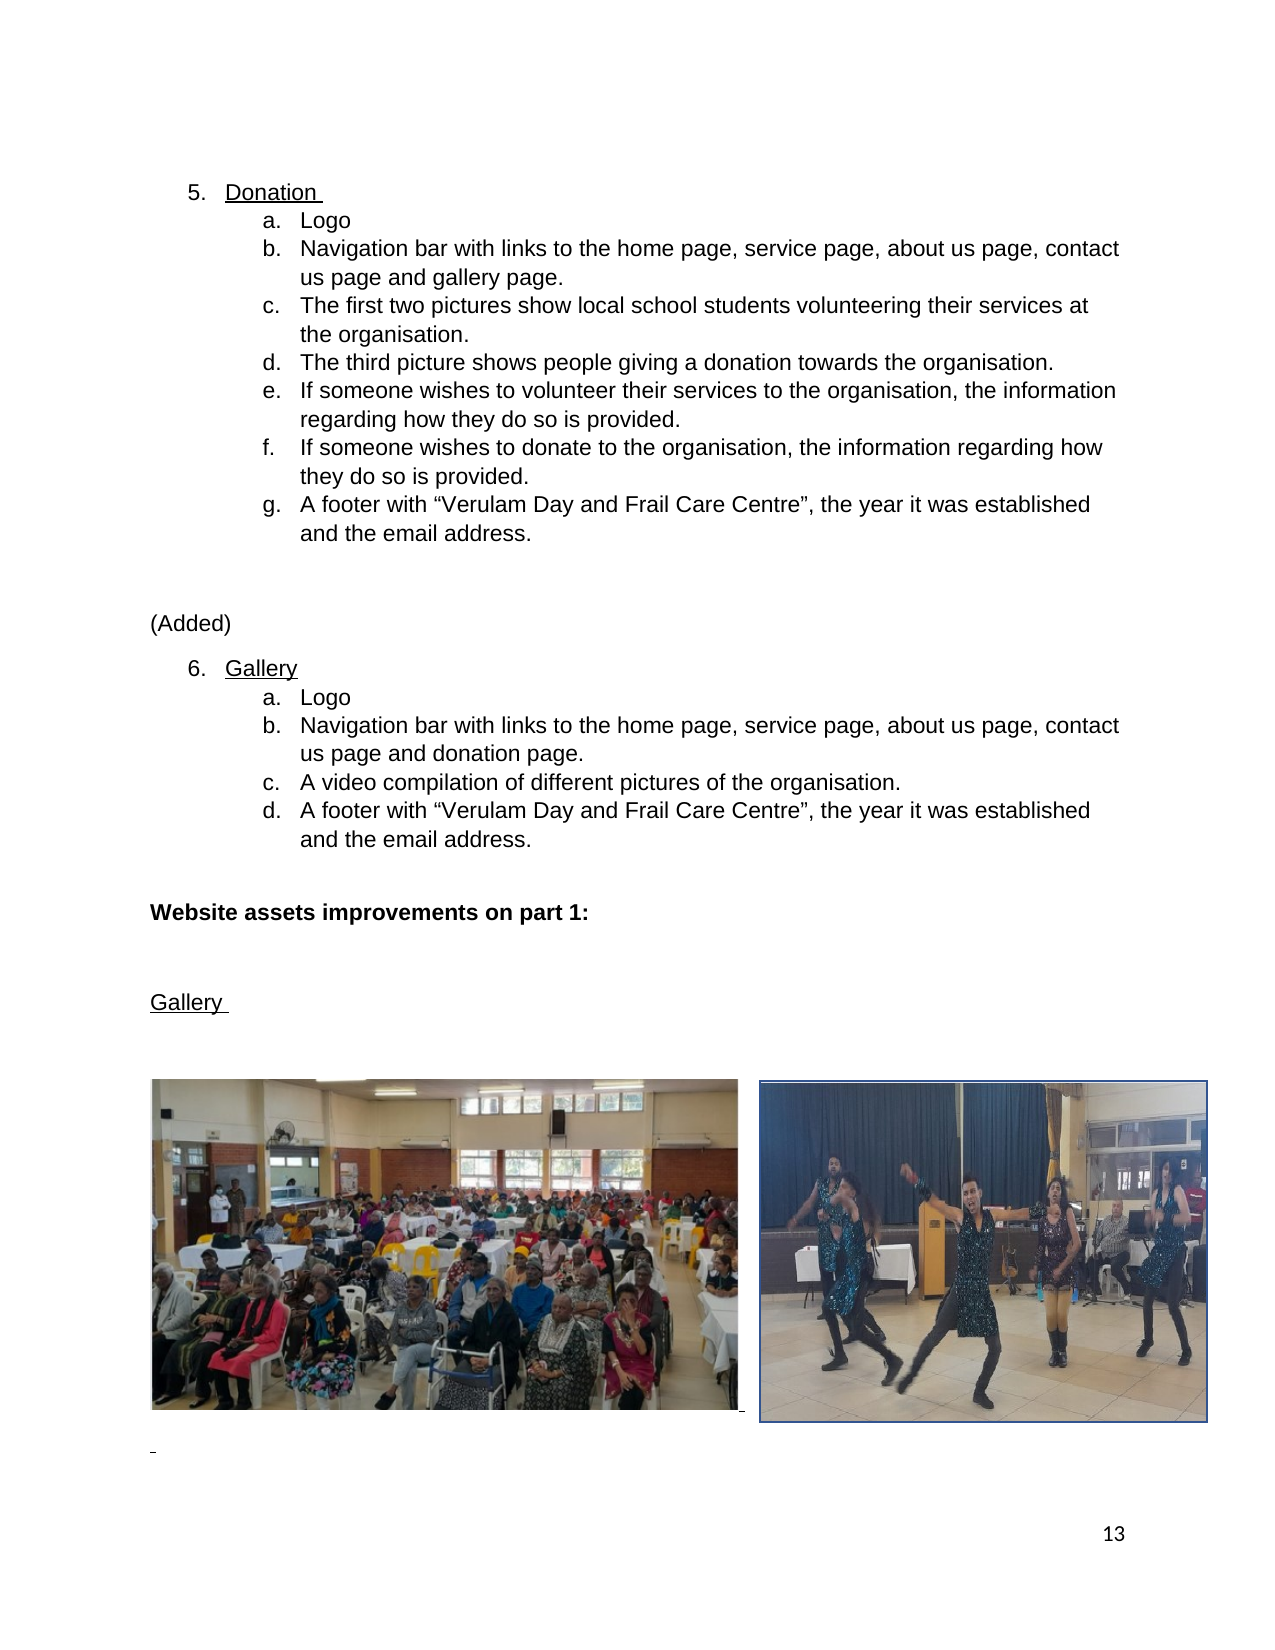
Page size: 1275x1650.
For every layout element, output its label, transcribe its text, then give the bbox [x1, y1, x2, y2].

list If someone wishes to volunteer their services to the organisation, the information regarding how they do so is provided. [262, 377, 1125, 432]
list A video compilation of different pictures of the organisation. [262, 769, 1125, 795]
list Logo [262, 207, 1125, 233]
list If someone wishes to donate to the organisation, the information regarding how they do so is provided. [262, 434, 1125, 489]
text (Added) [150, 610, 1125, 636]
list Gallery [187, 655, 1125, 681]
list A footer with “Verulam Day and Frail Care Centre”, the year it was established and the email address. [262, 491, 1125, 546]
list The third picture shows people giving a donation towards the organisation. [262, 349, 1125, 375]
picture [761, 1082, 1206, 1421]
text Gallery [150, 989, 1125, 1016]
list Navigation bar with links to the home page, service page, about us page, contact us page and donation page. [262, 712, 1125, 767]
text Website assets improvements on part 1: [150, 899, 1125, 926]
list The first two pictures show local school students volunteering their services at the organisation. [262, 292, 1125, 347]
list Navigation bar with links to the home page, service page, about us page, contact us page and gallery page. [262, 235, 1125, 290]
list A footer with “Verulam Day and Frail Care Centre”, the year it was established and the email address. [262, 797, 1125, 852]
list Logo [262, 683, 1125, 710]
picture [150, 1079, 739, 1410]
list Donation [187, 178, 1125, 205]
